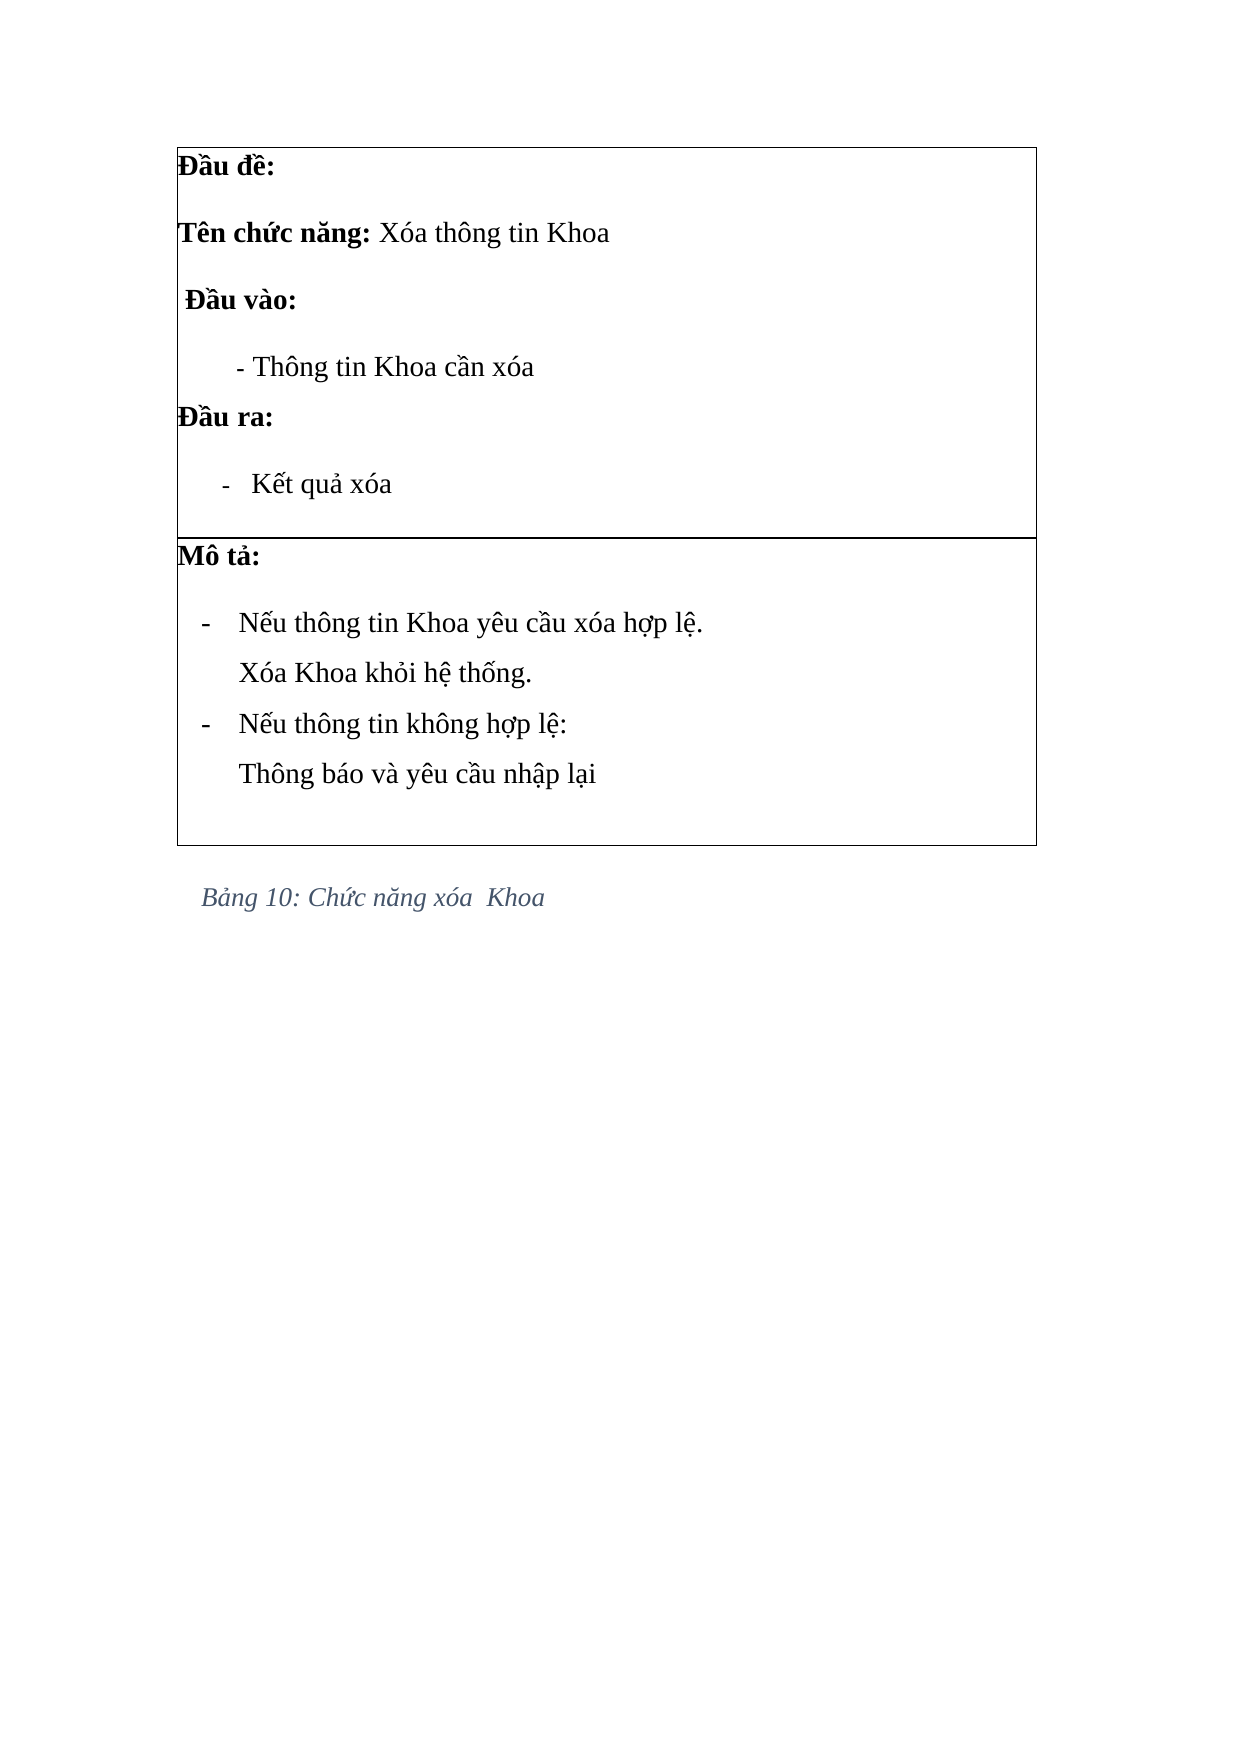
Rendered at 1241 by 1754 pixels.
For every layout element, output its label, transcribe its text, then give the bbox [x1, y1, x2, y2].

text Bảng 10: Chức năng xóa Khoa [201, 881, 1122, 912]
